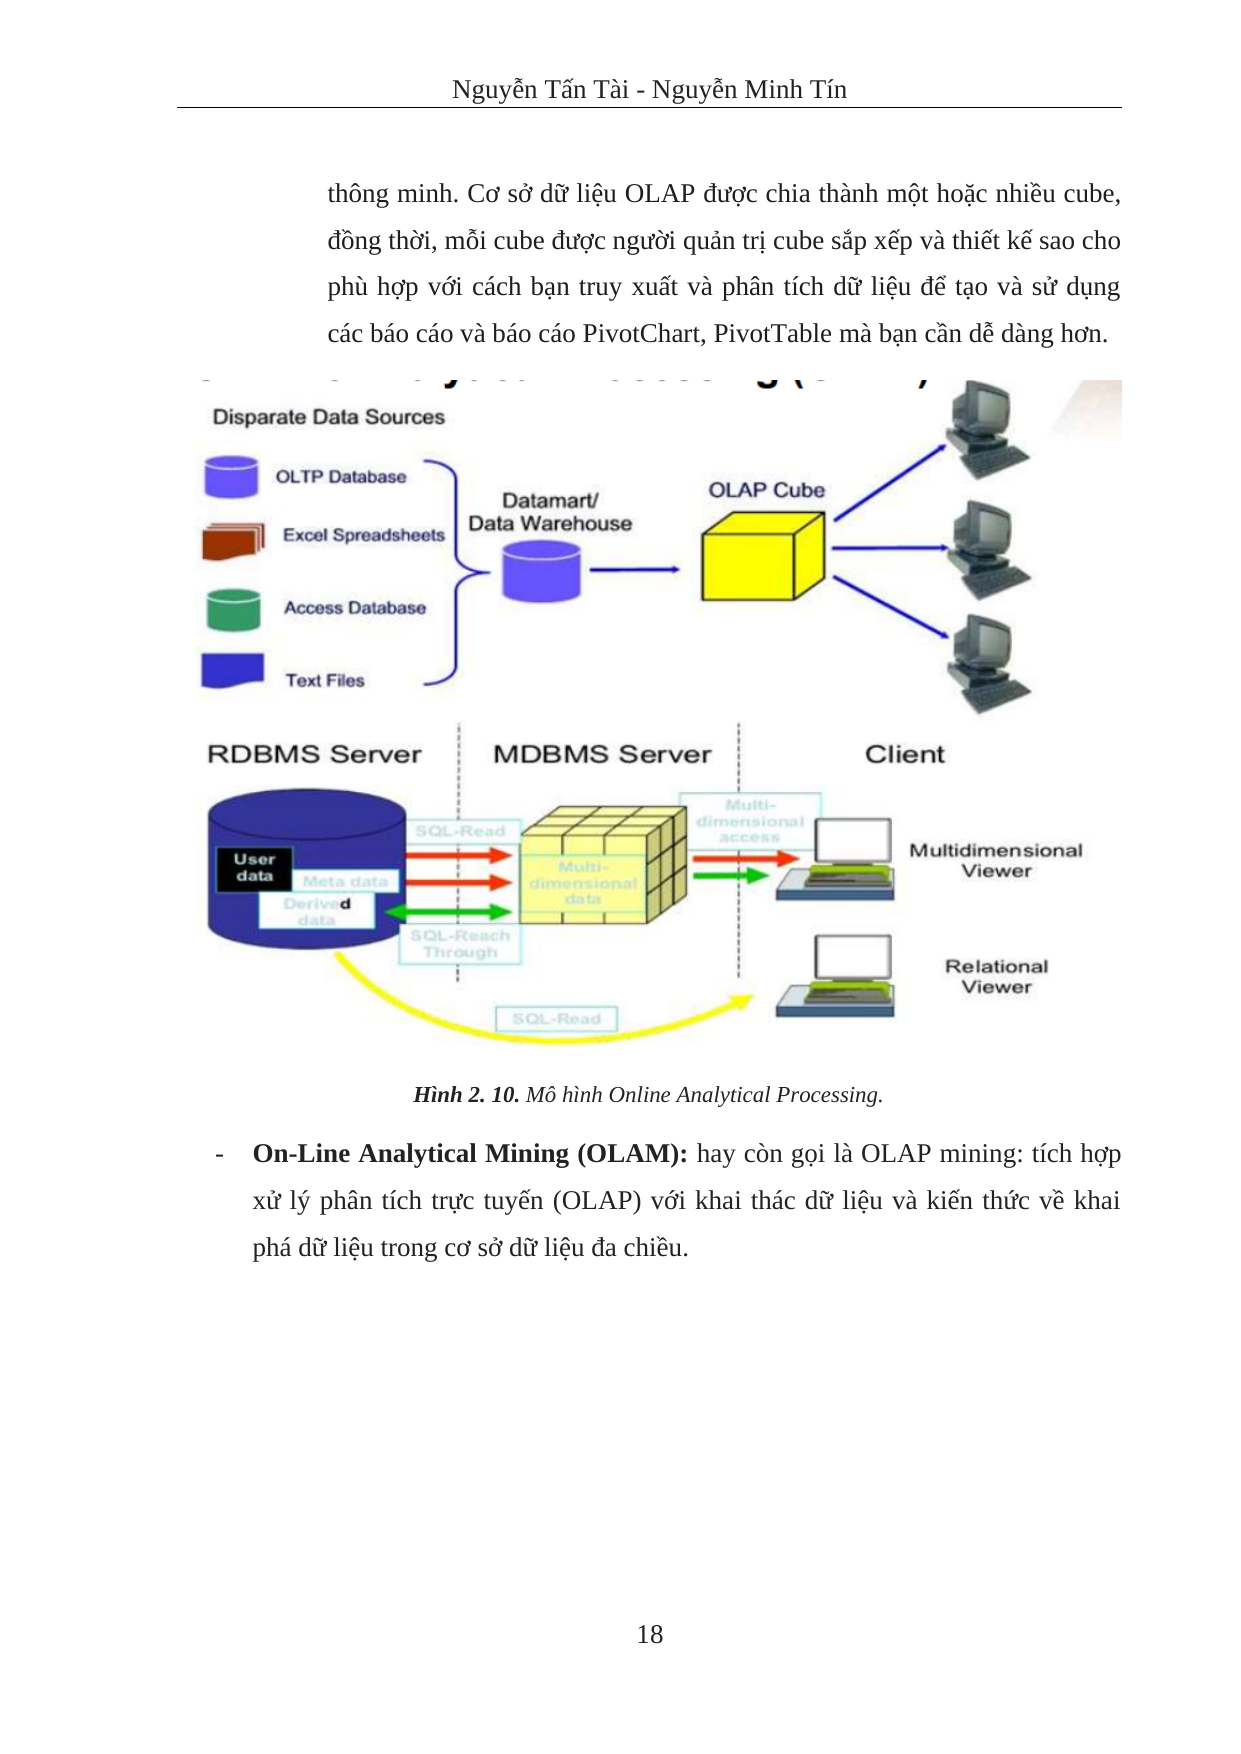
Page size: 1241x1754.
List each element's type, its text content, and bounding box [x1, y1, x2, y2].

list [290, 177, 1122, 348]
list On-Line Analytical Mining (OLAM): hay còn gọi là OLAP mining: tích hợp xử lý phân tích trực tuyến (OLAP) với khai thác dữ liệu và kiến thức về khai phá dữ liệu trong cơ sở dữ liệu đa chiều. [215, 1137, 1122, 1262]
text Hình 2. 10. Mô hình Online Analytical Processing. [177, 1081, 1122, 1108]
picture [177, 380, 1123, 1049]
